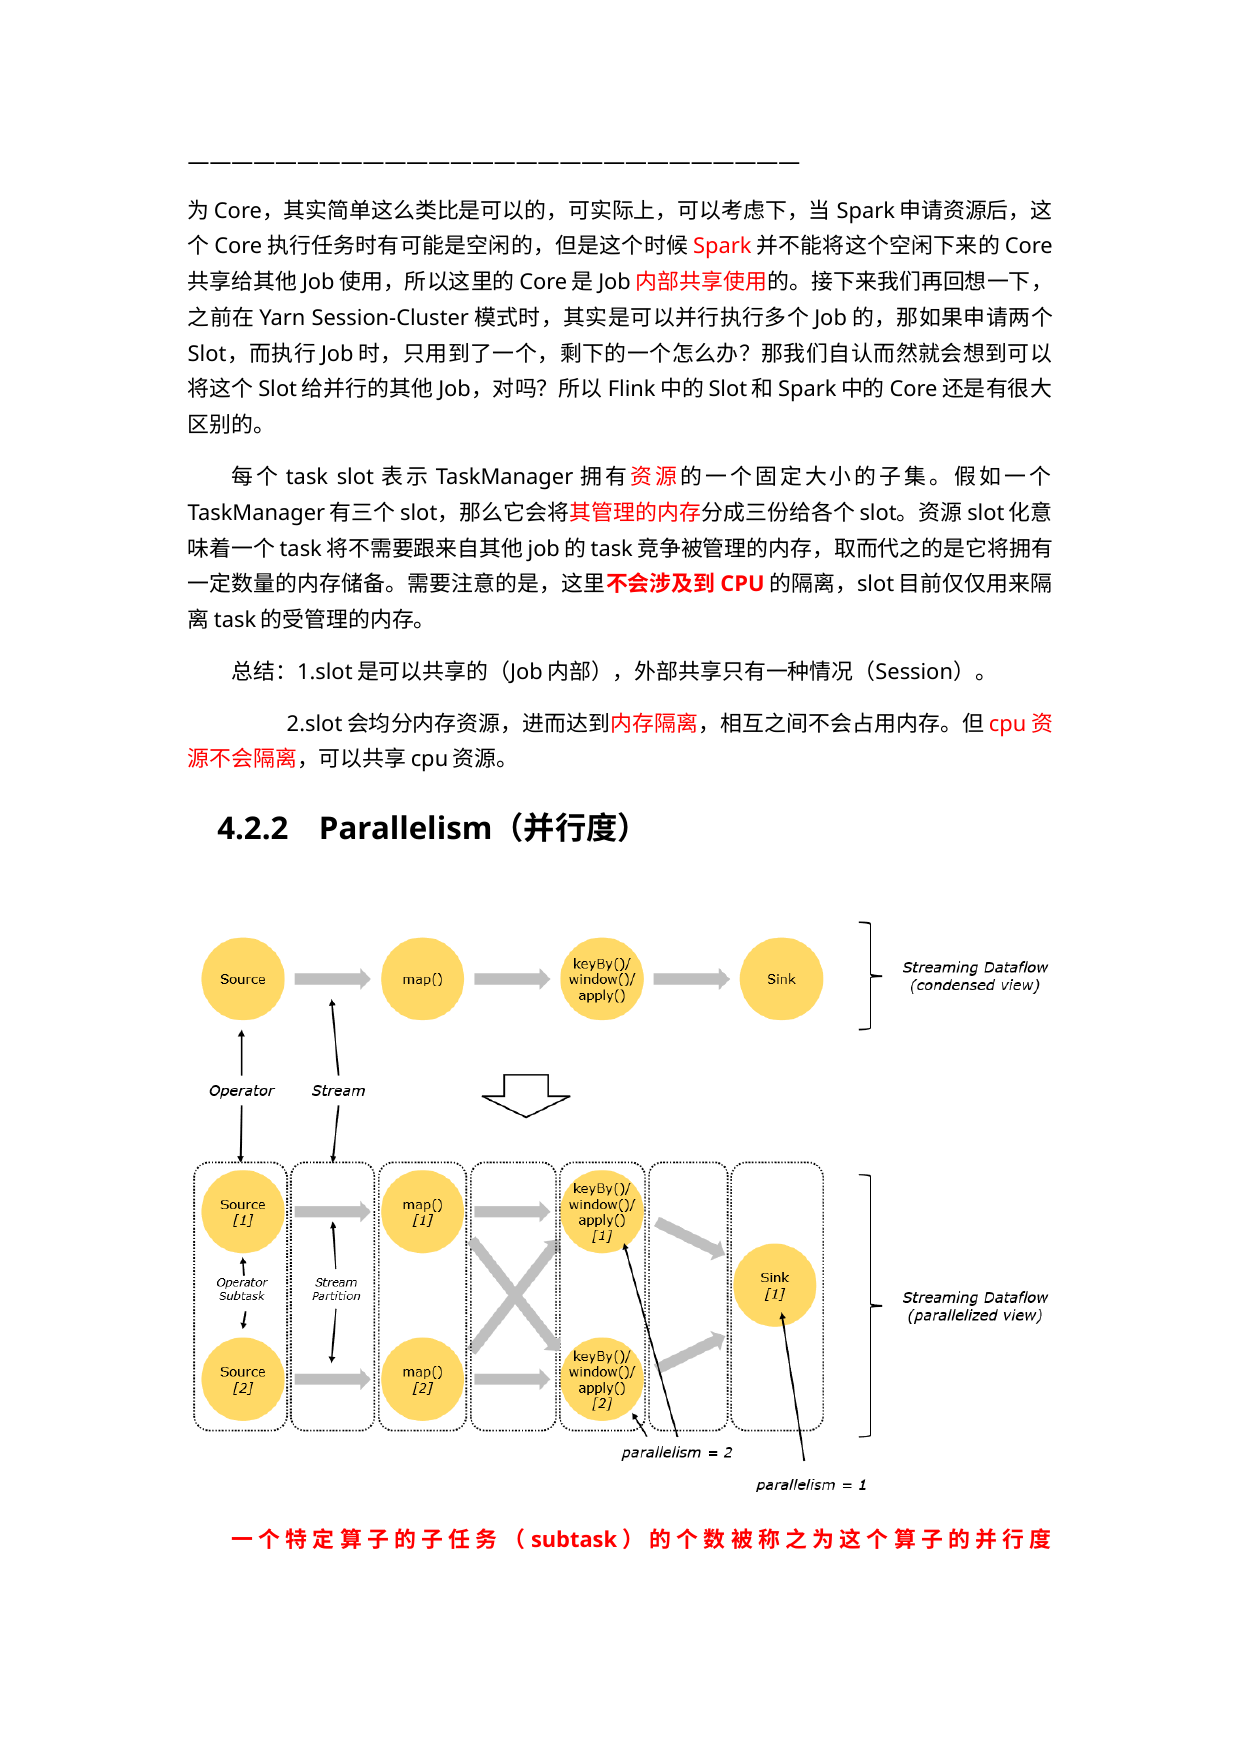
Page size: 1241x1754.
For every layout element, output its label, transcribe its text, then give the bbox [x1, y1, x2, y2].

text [187, 1522, 1053, 1554]
text 2.slot会均分内存资源，进而达到内存隔离，相互之间不会占用内存。但cpu资源不会隔离，可以共享cpu资源。 [187, 705, 1053, 774]
picture [187, 917, 1053, 1492]
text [187, 192, 1053, 439]
subtitle Parallelism（并行度） [217, 793, 1053, 858]
text 总结：1.slot是可以共享的（Job内部），外部共享只有一种情况（Session）。 [187, 653, 1053, 686]
text 每个task slot表示TaskManager拥有资源的一个固定大小的子集。假如一个TaskManager有三个slot，那么它会将其管理的内存分成三份给各个slot。资源slot化意味着一个task将不需要跟来自其他job的task竞争被管理的内存，取而代之的是它将拥有一定数量的内存储备。需要注意的是，这里不会涉及到CPU的隔离，slot目前仅仅用来隔离task的受管理的内存。 [187, 459, 1053, 634]
